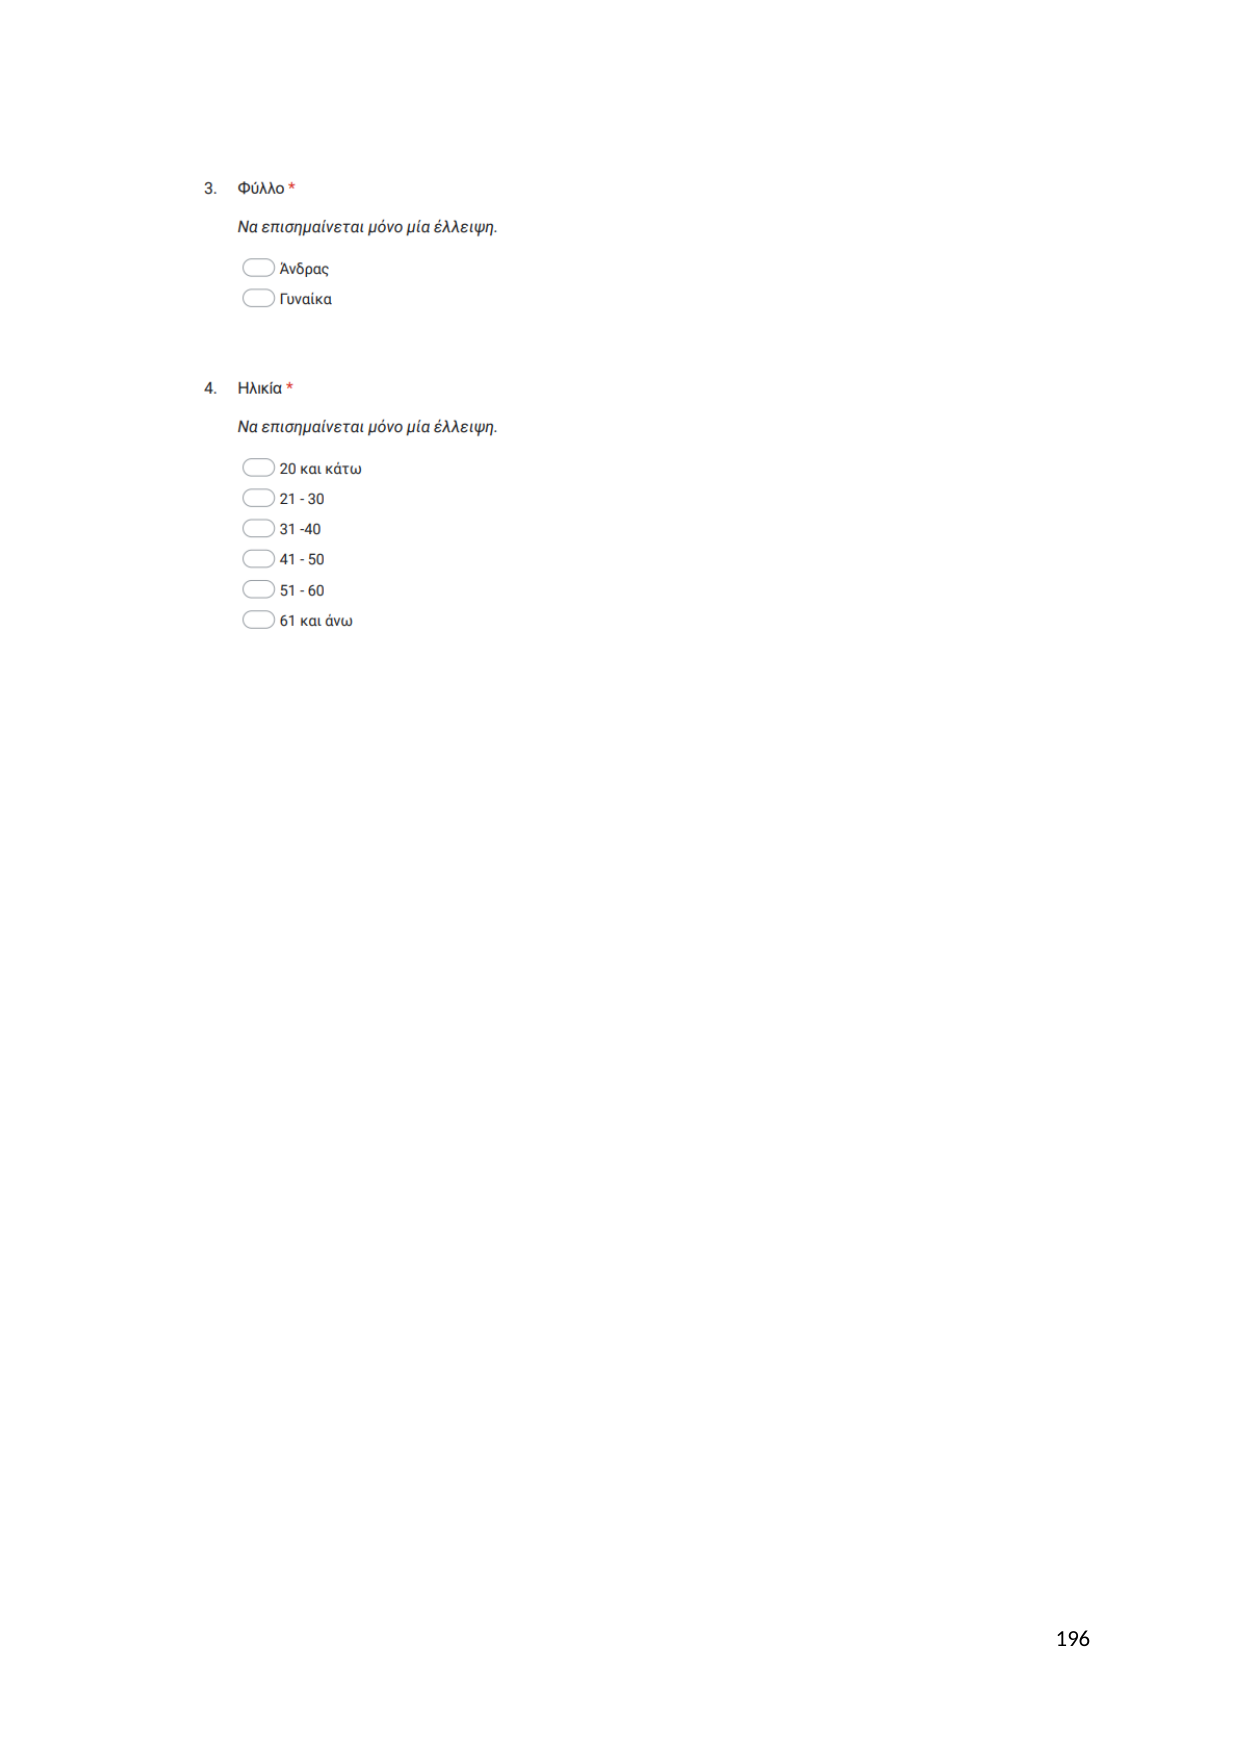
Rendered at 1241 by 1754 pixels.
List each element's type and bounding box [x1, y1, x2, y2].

picture [150, 150, 1091, 681]
